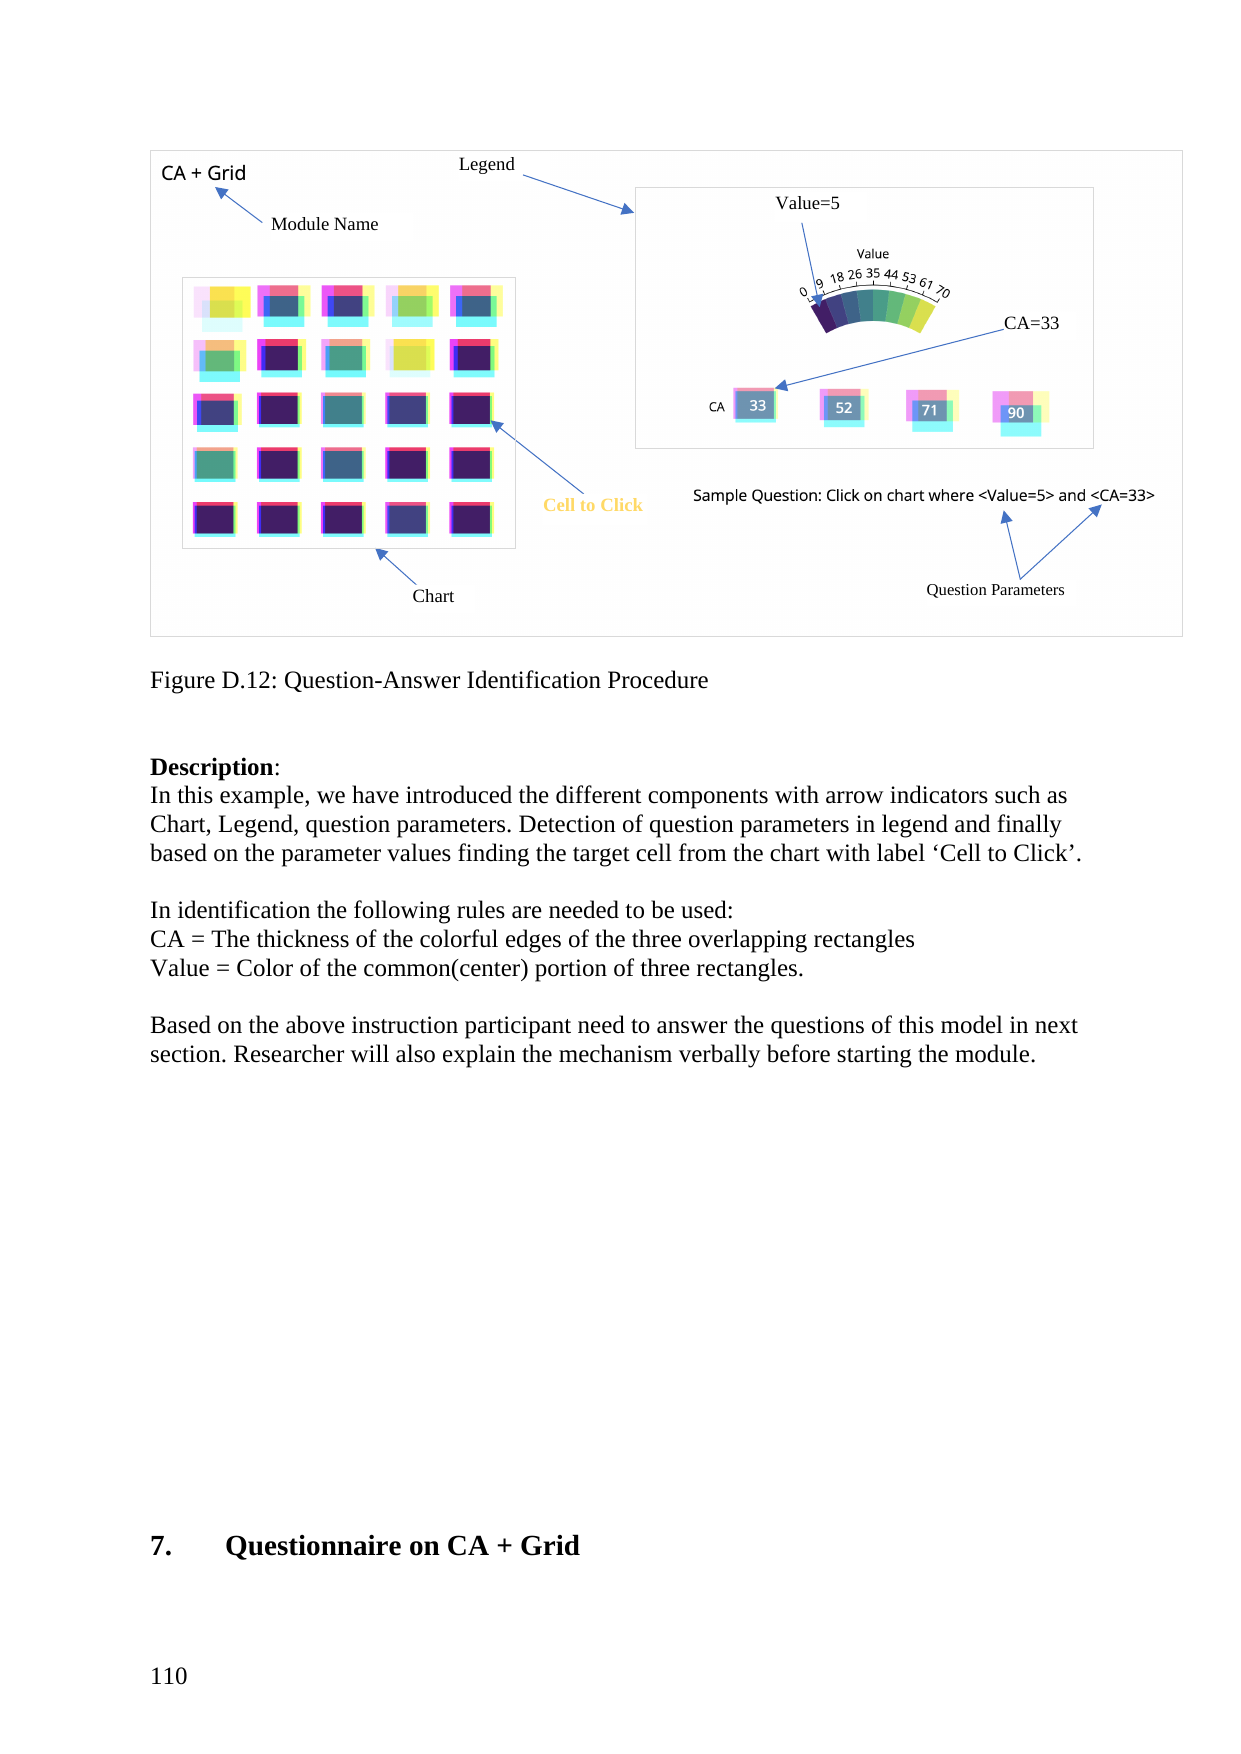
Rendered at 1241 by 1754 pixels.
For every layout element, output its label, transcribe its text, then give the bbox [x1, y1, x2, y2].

text Description: [150, 752, 1090, 780]
text 7. Questionnaire on CA + Grid [150, 1528, 1090, 1561]
text In this example, we have introduced the different components with arrow indicators such as Chart, Legend, question parameters. Detection of question parameters in legend and finally based on the parameter values finding the target cell from the chart with label ‘Cell to Click’. [150, 780, 1090, 867]
picture [151, 151, 1182, 636]
text CA = The thickness of the colorful edges of the three overlapping rectangles [150, 924, 1090, 953]
text Figure D.12: Question-Answer Identification Procedure [150, 665, 1090, 694]
text In identification the following rules are needed to be used: [150, 895, 1090, 924]
text Based on the above instruction participant need to answer the questions of this model in next section. Researcher will also explain the mechanism verbally before starting the module. [150, 1010, 1090, 1068]
text Value = Color of the common(center) portion of three rectangles. [150, 953, 1090, 982]
